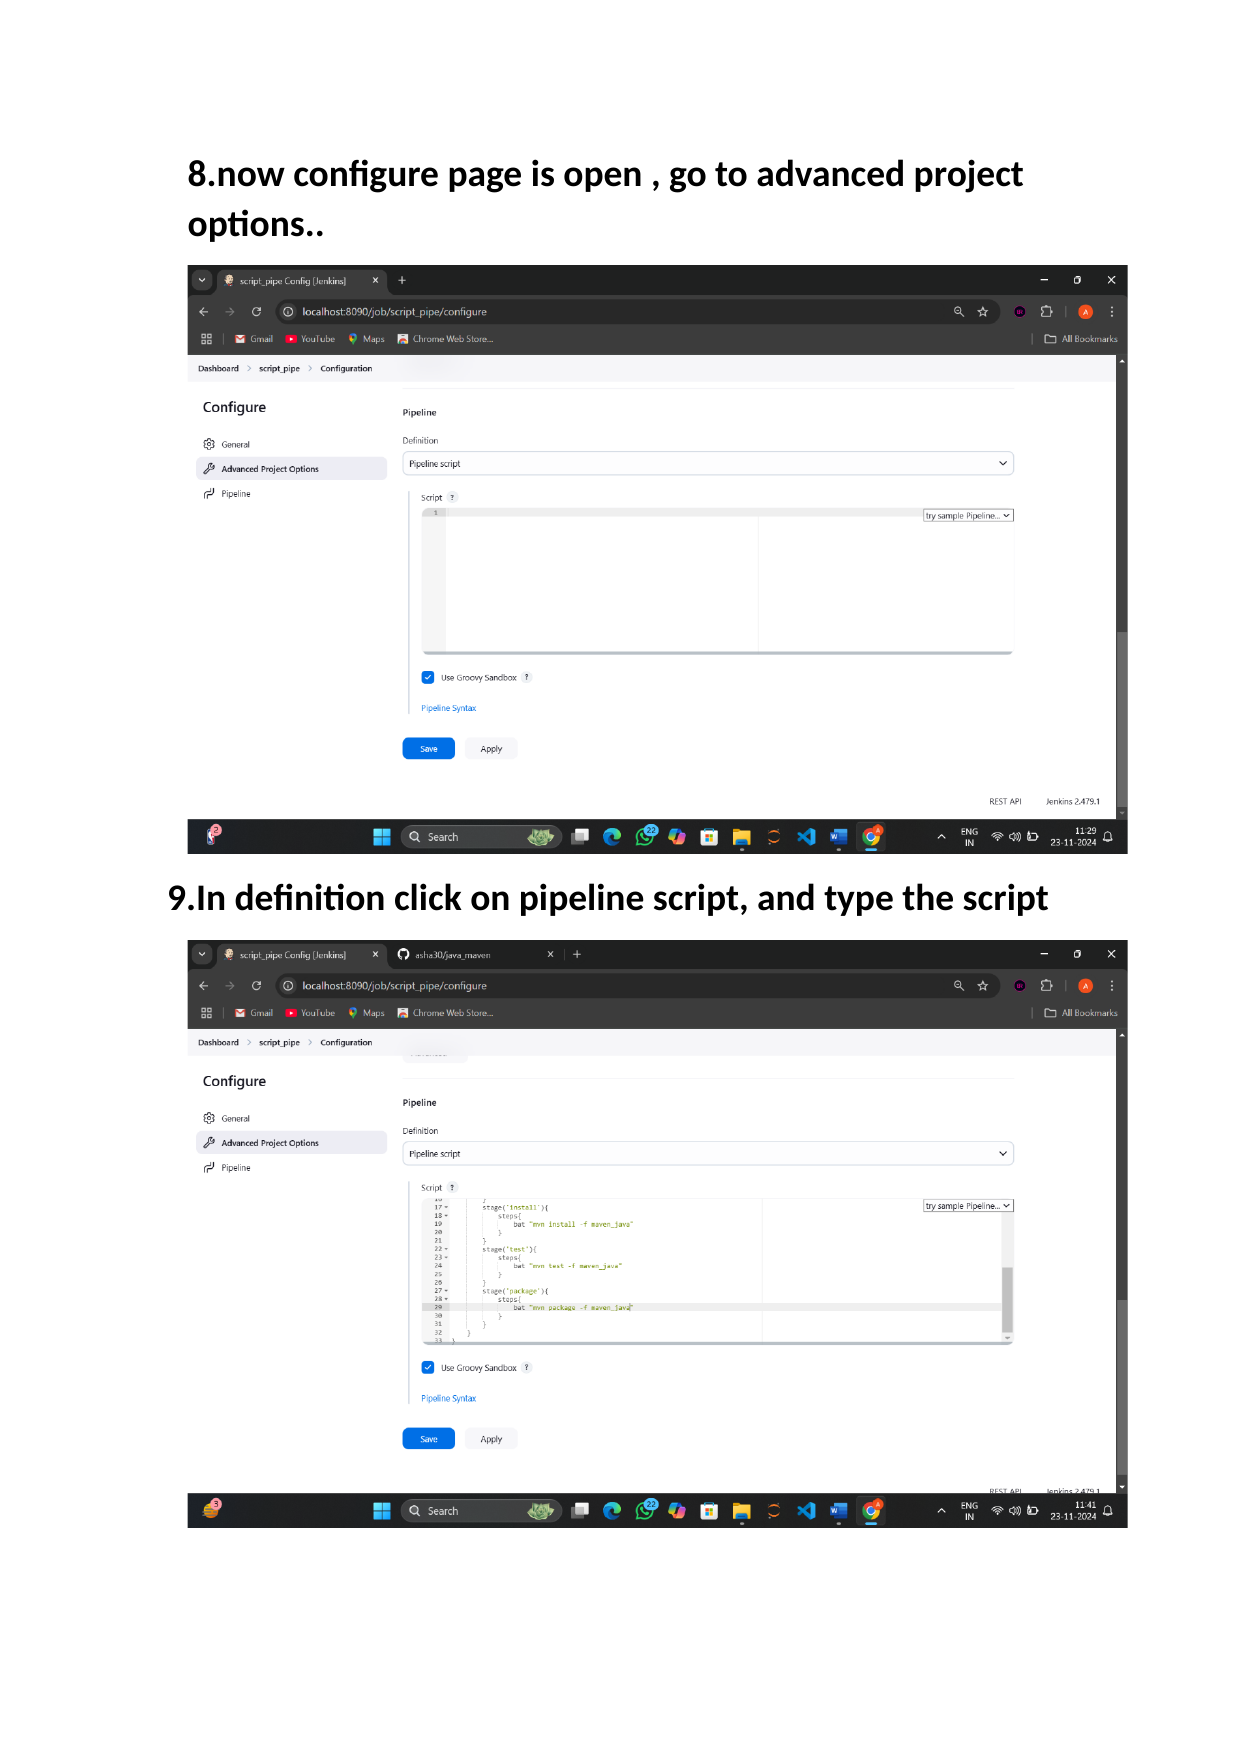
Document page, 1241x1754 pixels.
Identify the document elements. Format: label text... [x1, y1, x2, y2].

picture [187, 940, 1128, 1528]
text 8.now configure page is open , go to advanced project options.. [187, 150, 1090, 245]
picture [187, 265, 1128, 854]
text 9.In definition click on pipeline script, and type the script [150, 874, 1090, 919]
